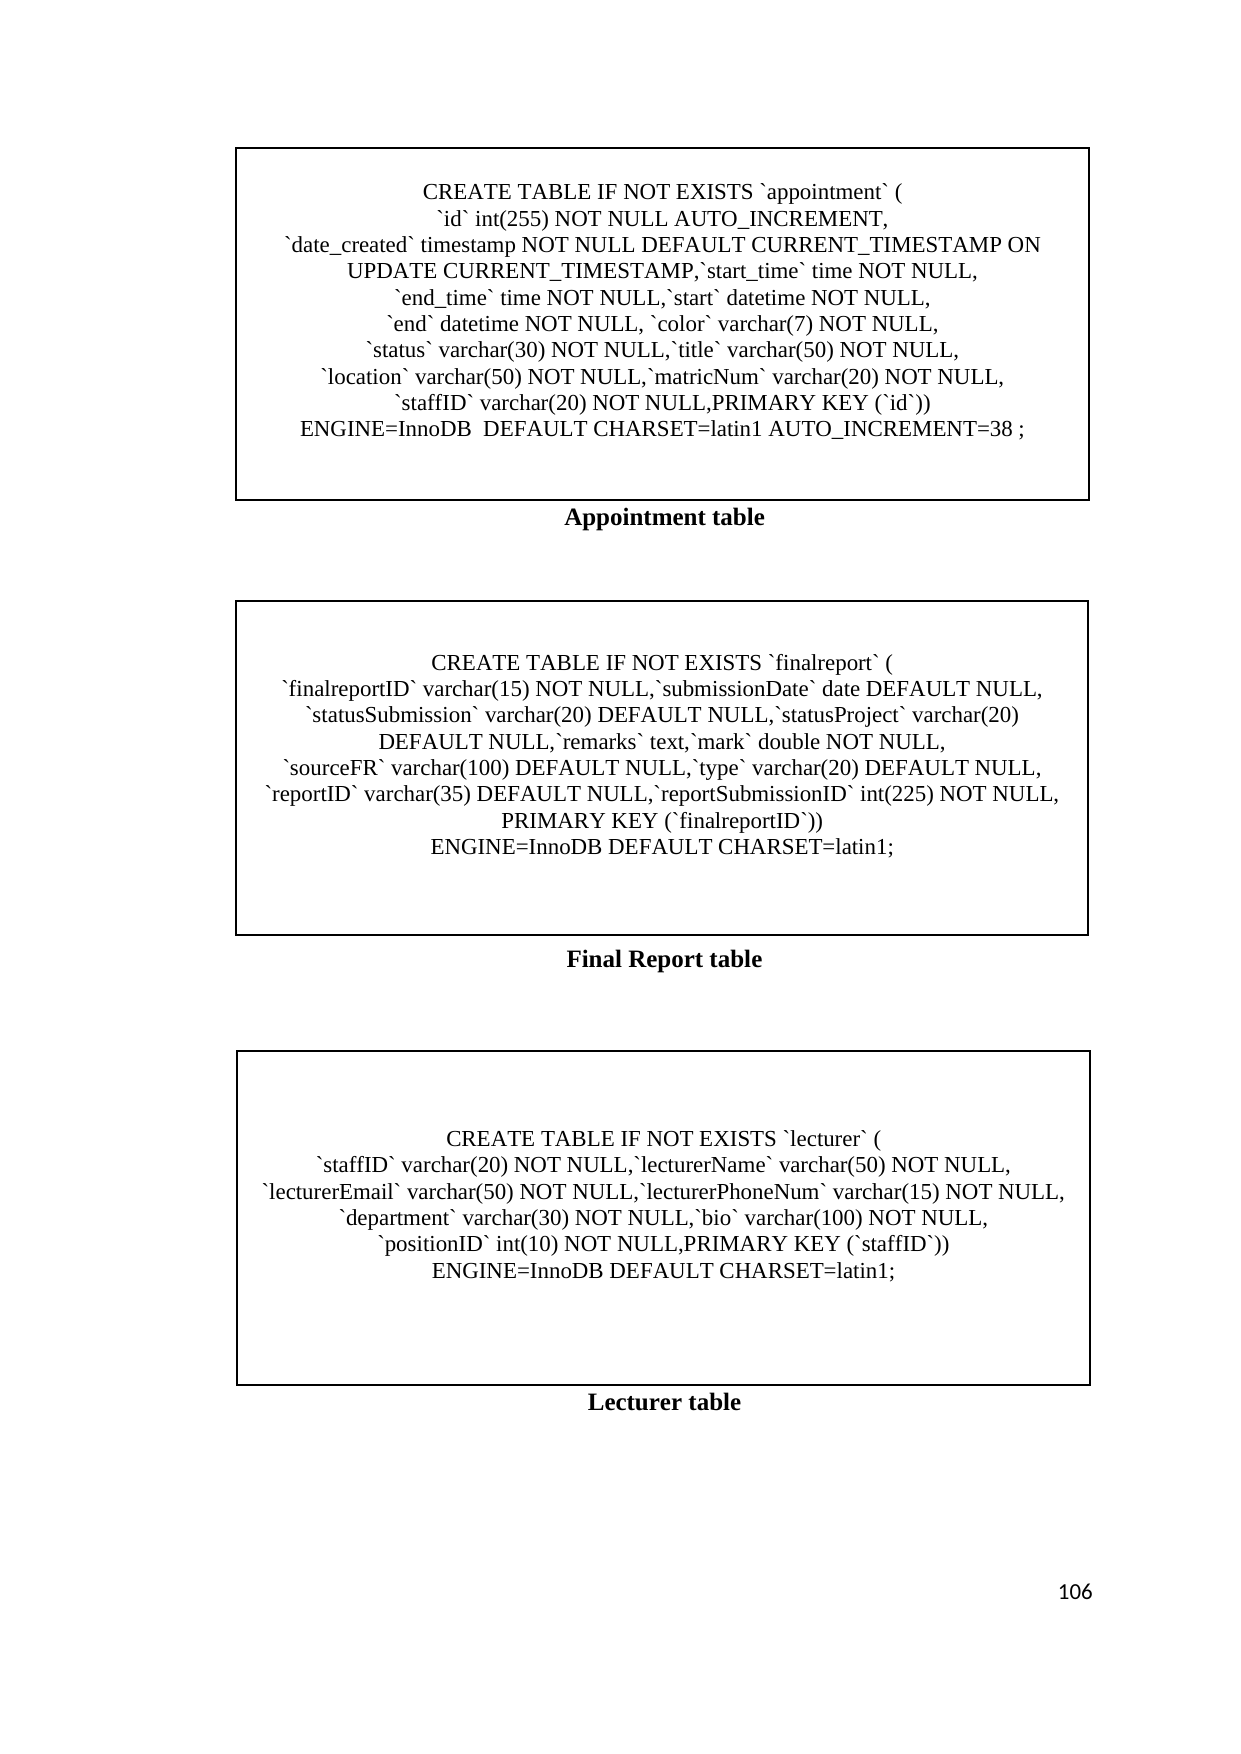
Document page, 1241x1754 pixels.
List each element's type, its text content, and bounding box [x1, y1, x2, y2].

text Final Report table [236, 944, 1092, 973]
text Lecturer table [236, 1387, 1092, 1416]
text Appointment table [236, 502, 1092, 531]
